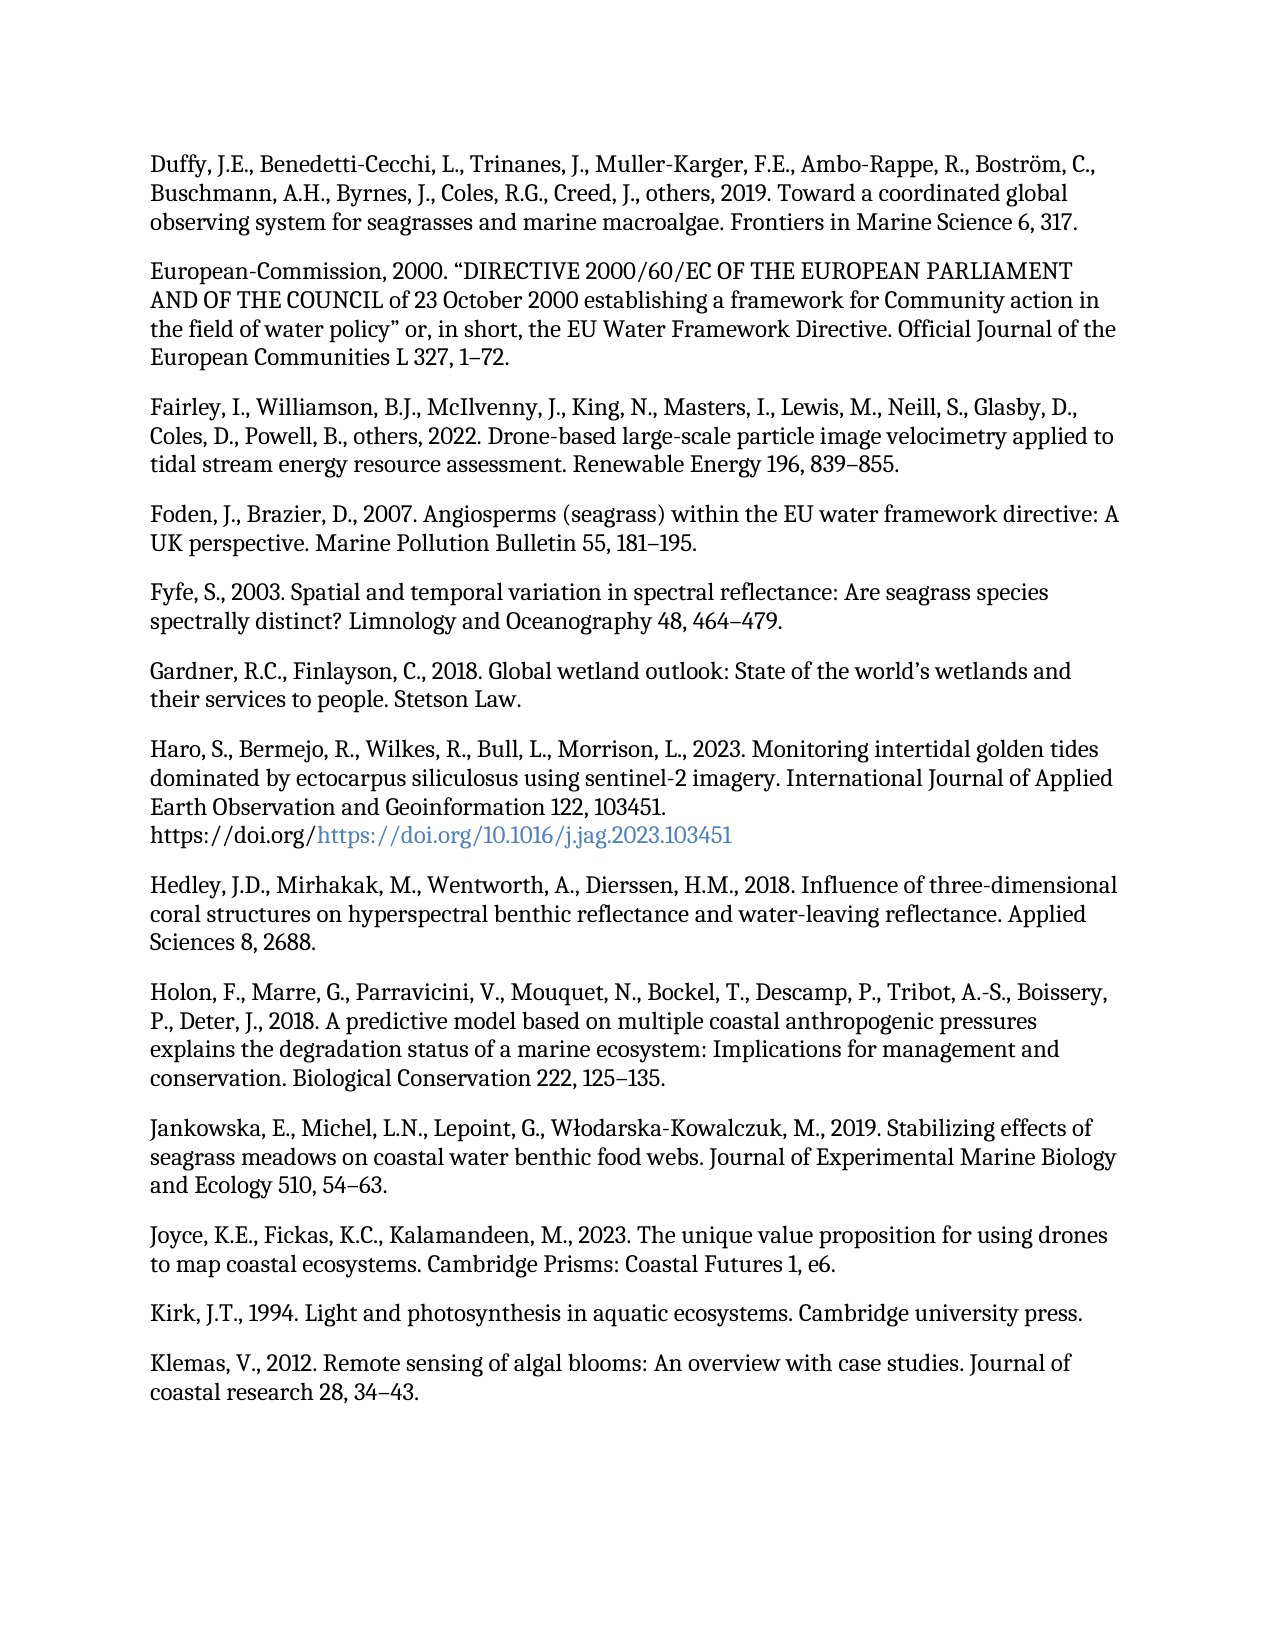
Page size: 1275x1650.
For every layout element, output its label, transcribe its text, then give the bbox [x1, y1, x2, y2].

text Haro, S., Bermejo, R., Wilkes, R., Bull, L., Morrison, L., 2023. Monitoring intertidal golden tides dominated by ectocarpus siliculosus using sentinel-2 imagery. International Journal of Applied Earth Observation and Geoinformation 122, 103451. https://doi.org/https://doi.org/10.1016/j.jag.2023.103451 [150, 735, 1125, 850]
text Duffy, J.E., Benedetti-Cecchi, L., Trinanes, J., Muller-Karger, F.E., Ambo-Rappe, R., Boström, C., Buschmann, A.H., Byrnes, J., Coles, R.G., Creed, J., others, 2019. Toward a coordinated global observing system for seagrasses and marine macroalgae. Frontiers in Marine Science 6, 317. [150, 150, 1125, 236]
text Holon, F., Marre, G., Parravicini, V., Mouquet, N., Bockel, T., Descamp, P., Tribot, A.-S., Boissery, P., Deter, J., 2018. A predictive model based on multiple coastal anthropogenic pressures explains the degradation status of a marine ecosystem: Implications for management and conservation. Biological Conservation 222, 125–135. [150, 978, 1125, 1093]
text Kirk, J.T., 1994. Light and photosynthesis in aquatic ecosystems. Cambridge university press. [150, 1299, 1125, 1328]
text Foden, J., Brazier, D., 2007. Angiosperms (seagrass) within the EU water framework directive: A UK perspective. Marine Pollution Bulletin 55, 181–195. [150, 500, 1125, 557]
text Jankowska, E., Michel, L.N., Lepoint, G., Włodarska-Kowalczuk, M., 2019. Stabilizing effects of seagrass meadows on coastal water benthic food webs. Journal of Experimental Marine Biology and Ecology 510, 54–63. [150, 1114, 1125, 1200]
text Klemas, V., 2012. Remote sensing of algal blooms: An overview with case studies. Journal of coastal research 28, 34–43. [150, 1349, 1125, 1406]
text European-Commission, 2000. “DIRECTIVE 2000/60/EC OF THE EUROPEAN PARLIAMENT AND OF THE COUNCIL of 23 October 2000 establishing a framework for Community action in the field of water policy” or, in short, the EU Water Framework Directive. Official Journal of the European Communities L 327, 1–72. [150, 257, 1125, 372]
text Joyce, K.E., Fickas, K.C., Kalamandeen, M., 2023. The unique value proposition for using drones to map coastal ecosystems. Cambridge Prisms: Coastal Futures 1, e6. [150, 1221, 1125, 1278]
text Fyfe, S., 2003. Spatial and temporal variation in spectral reflectance: Are seagrass species spectrally distinct? Limnology and Oceanography 48, 464–479. [150, 578, 1125, 636]
text Hedley, J.D., Mirhakak, M., Wentworth, A., Dierssen, H.M., 2018. Influence of three-dimensional coral structures on hyperspectral benthic reflectance and water-leaving reflectance. Applied Sciences 8, 2688. [150, 871, 1125, 957]
text Gardner, R.C., Finlayson, C., 2018. Global wetland outlook: State of the world’s wetlands and their services to people. Stetson Law. [150, 657, 1125, 714]
text Fairley, I., Williamson, B.J., McIlvenny, J., King, N., Masters, I., Lewis, M., Neill, S., Glasby, D., Coles, D., Powell, B., others, 2022. Drone-based large-scale particle image velocimetry applied to tidal stream energy resource assessment. Renewable Energy 196, 839–855. [150, 393, 1125, 479]
